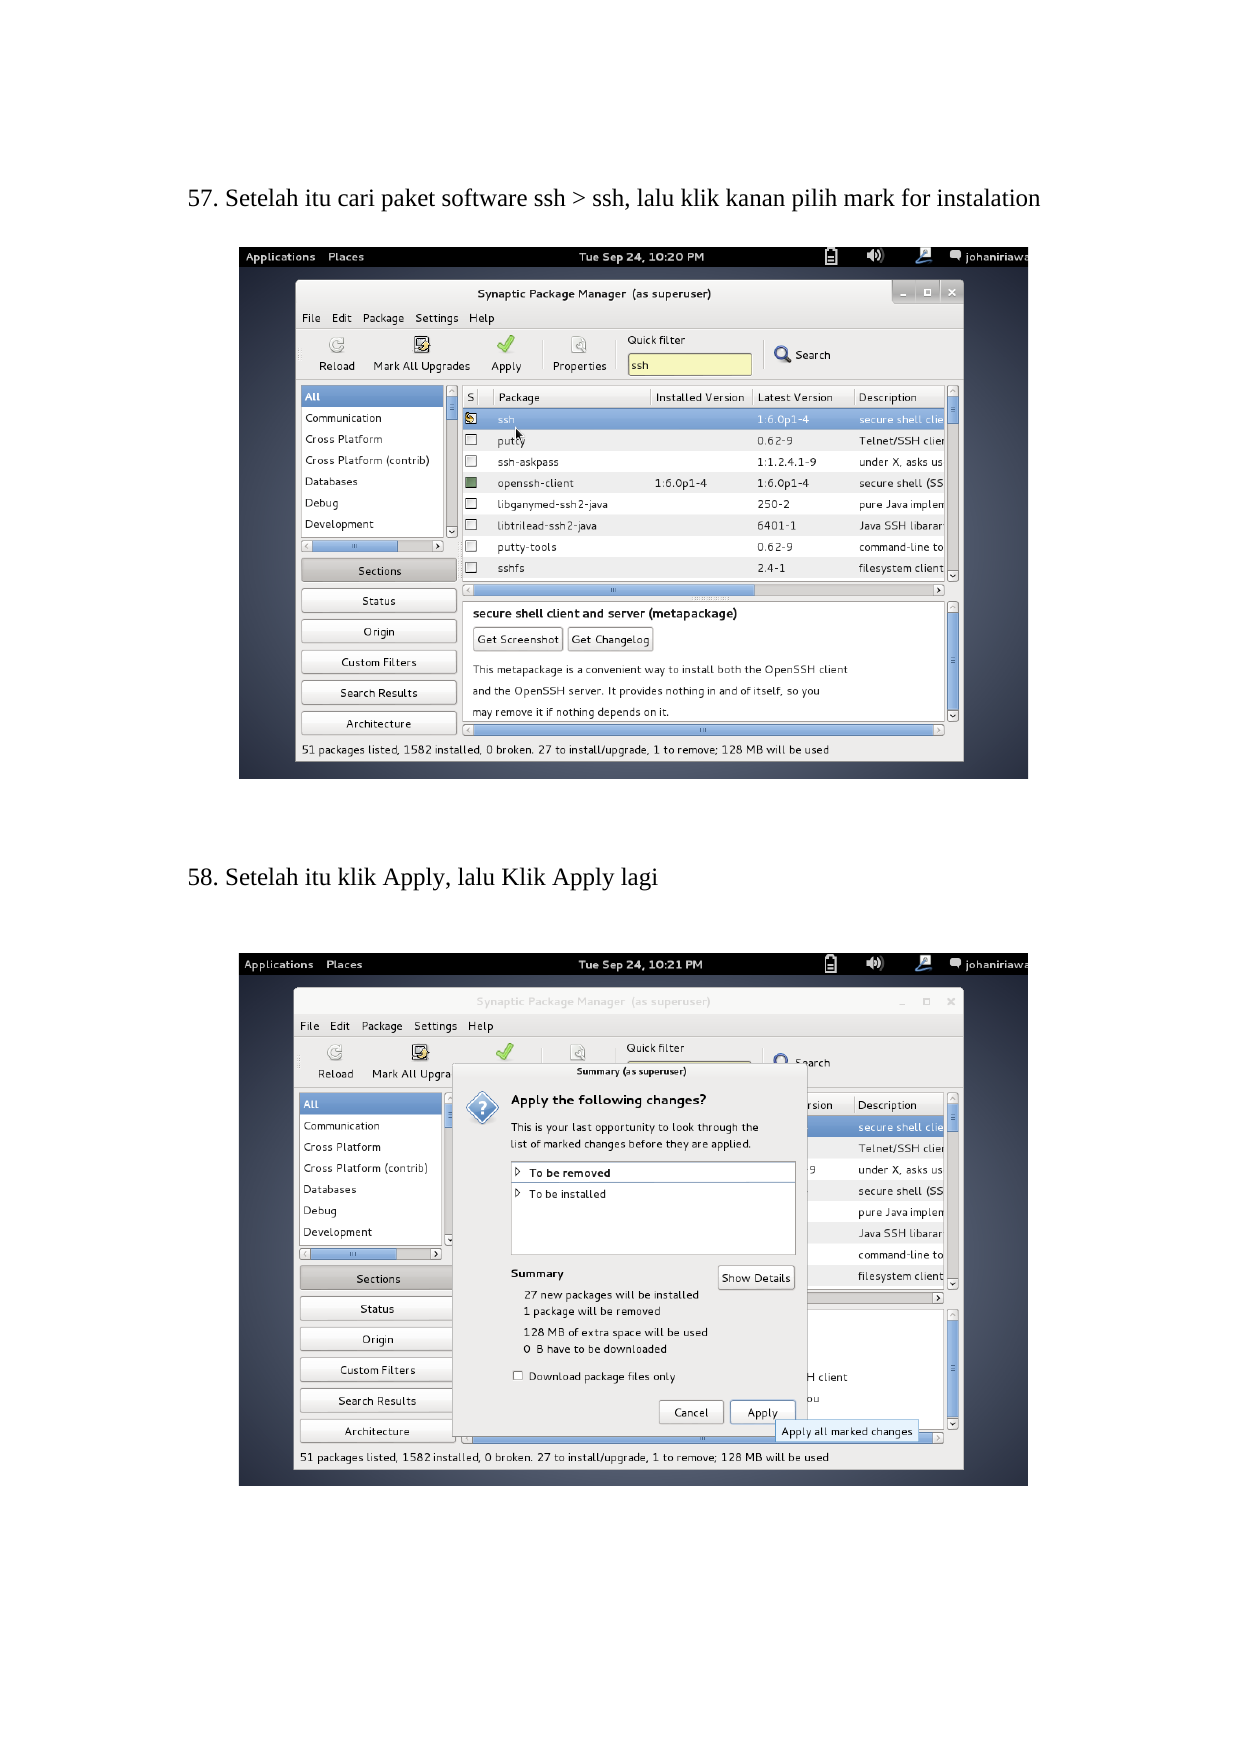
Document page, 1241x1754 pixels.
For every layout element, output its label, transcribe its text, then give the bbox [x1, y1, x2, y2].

picture [238, 953, 1028, 1486]
list Setelah itu cari paket software ssh > ssh, lalu klik kanan pilih mark for instalation [187, 183, 1090, 212]
list Setelah itu klik Apply, lalu Klik Apply lagi [187, 862, 1090, 891]
picture [239, 247, 1029, 779]
